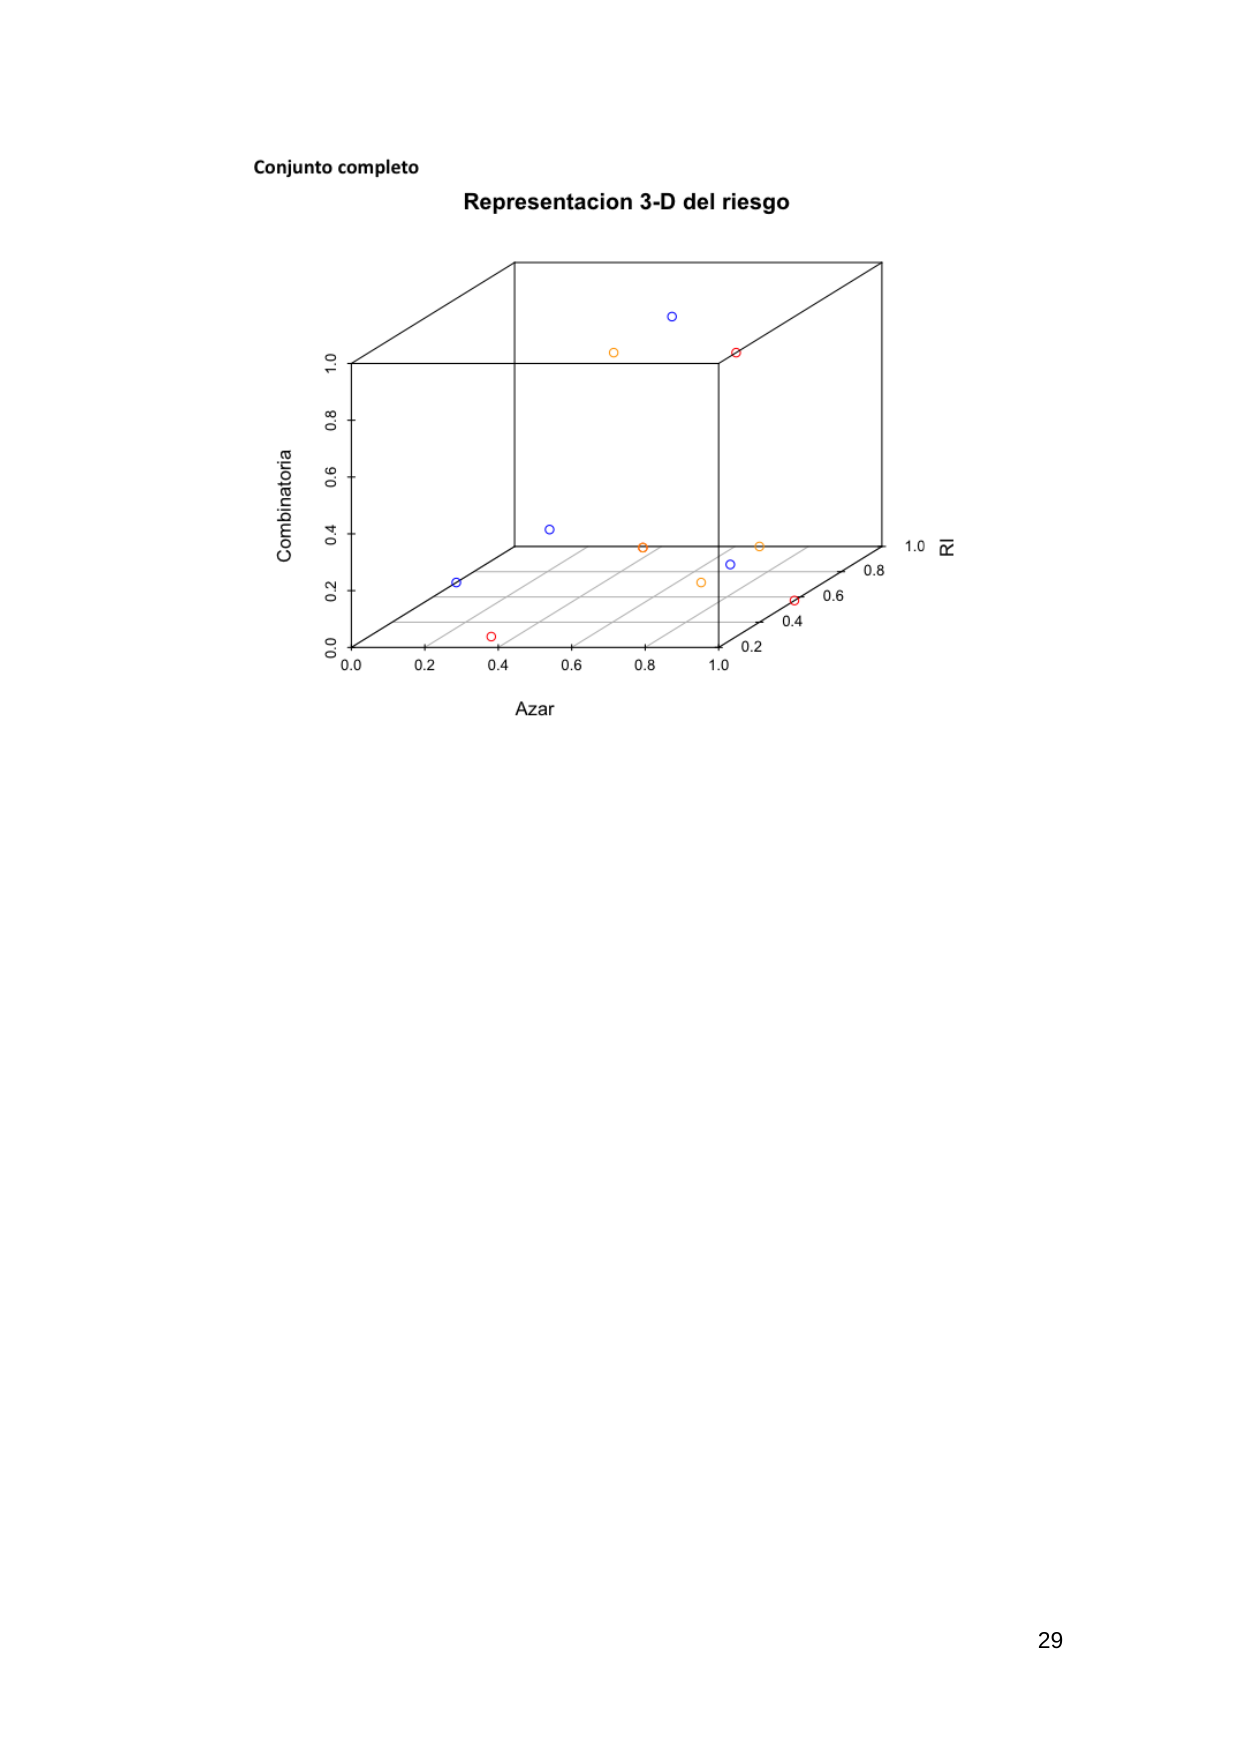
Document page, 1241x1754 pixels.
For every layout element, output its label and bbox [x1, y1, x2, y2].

picture [245, 147, 995, 780]
